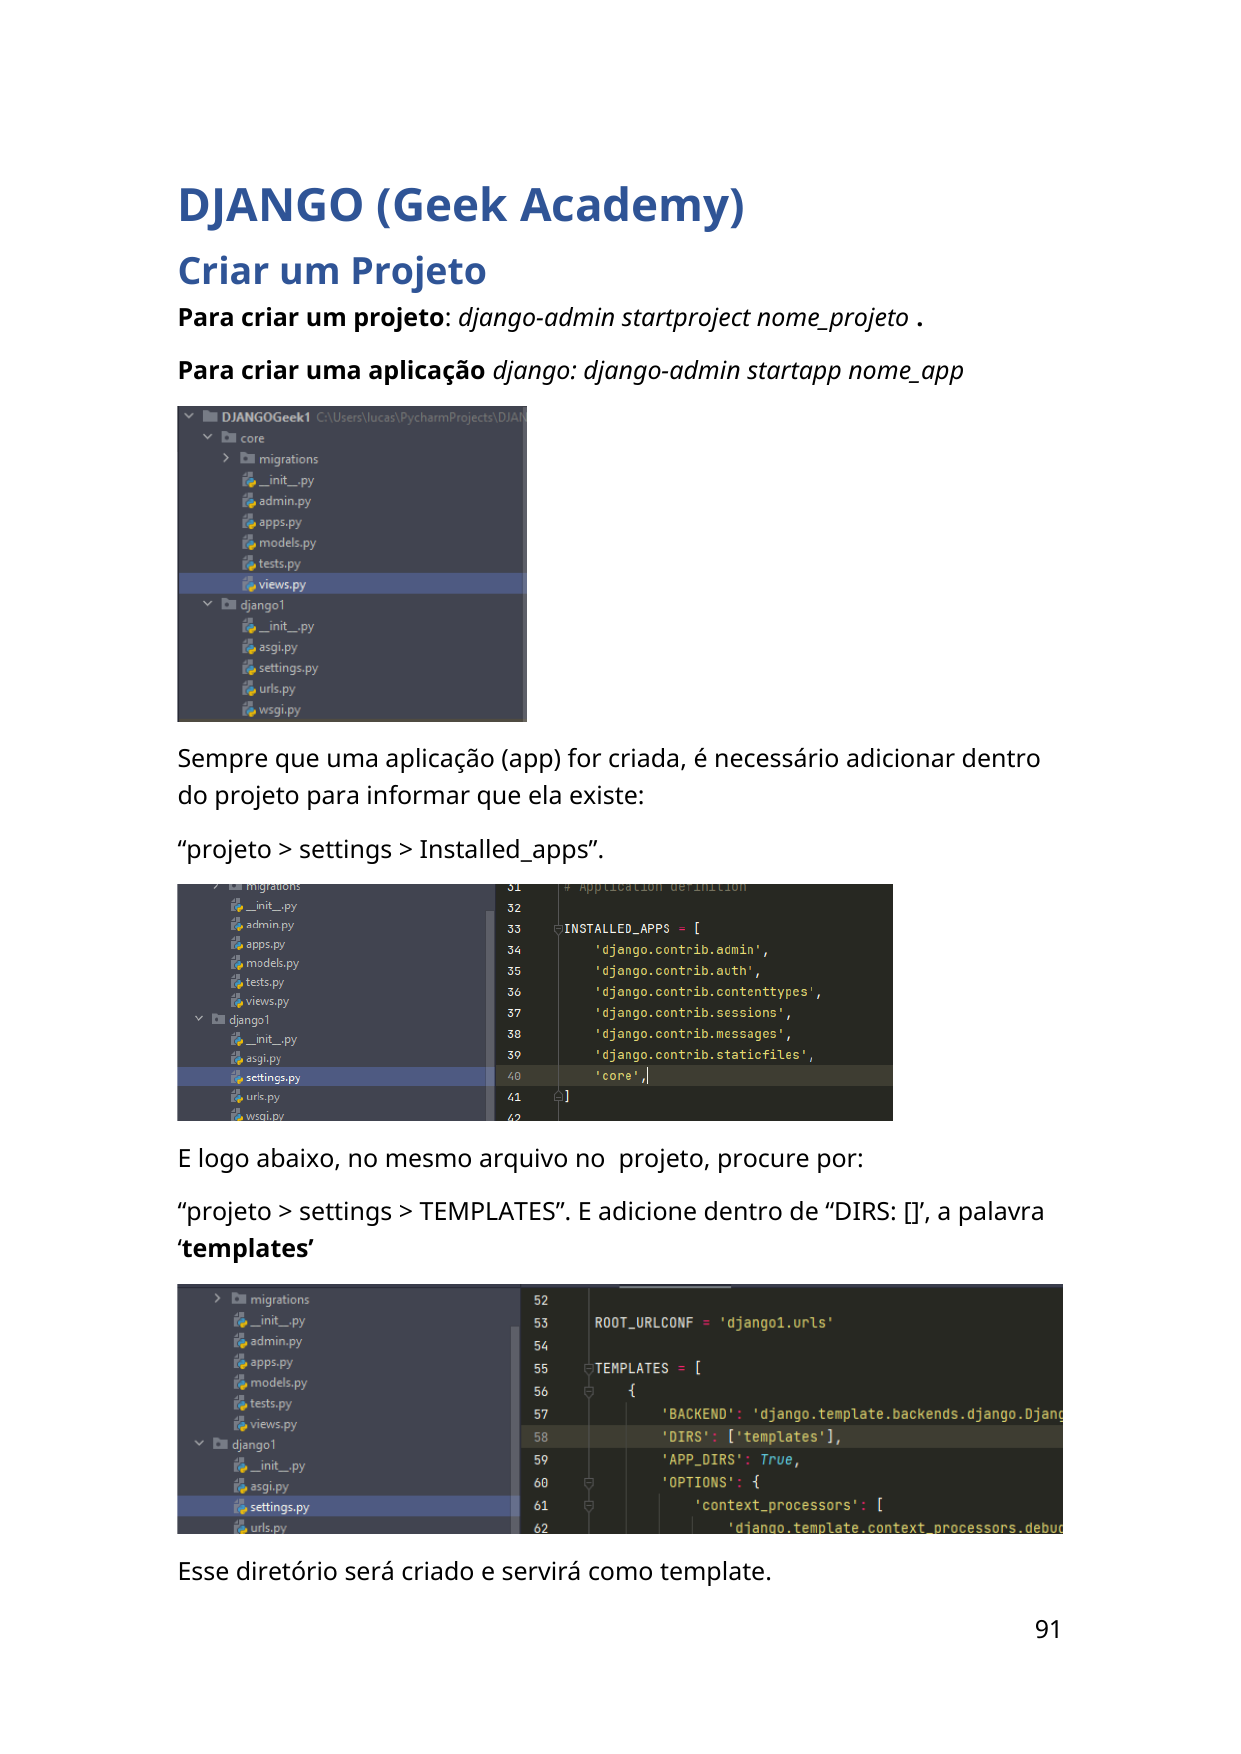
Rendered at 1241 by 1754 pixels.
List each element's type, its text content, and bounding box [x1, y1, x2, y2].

picture [177, 1284, 1063, 1534]
text Esse diretório será criado e servirá como template. [177, 1553, 1063, 1587]
text Sempre que uma aplicação (app) for criada, é necessário adicionar dentro do projeto para informar que ela existe: [177, 741, 1063, 812]
text E logo abaixo, no mesmo arquivo no projeto, procure por: [177, 1140, 1063, 1174]
text Para criar um projeto: django-admin startproject nome_projeto . [177, 299, 1063, 333]
text “projeto > settings > TEMPLATES”. E adicione dentro de “DIRS: []’, a palavra ‘templates’ [177, 1194, 1063, 1265]
text “projeto > settings > Installed_apps”. [177, 831, 1063, 865]
subtitle Criar um Projeto [177, 244, 1063, 295]
subtitle DJANGO (Geek Academy) [177, 173, 1063, 235]
picture [177, 884, 893, 1121]
text Para criar uma aplicação django: django-admin startapp nome_app [177, 353, 1063, 387]
picture [177, 406, 527, 722]
